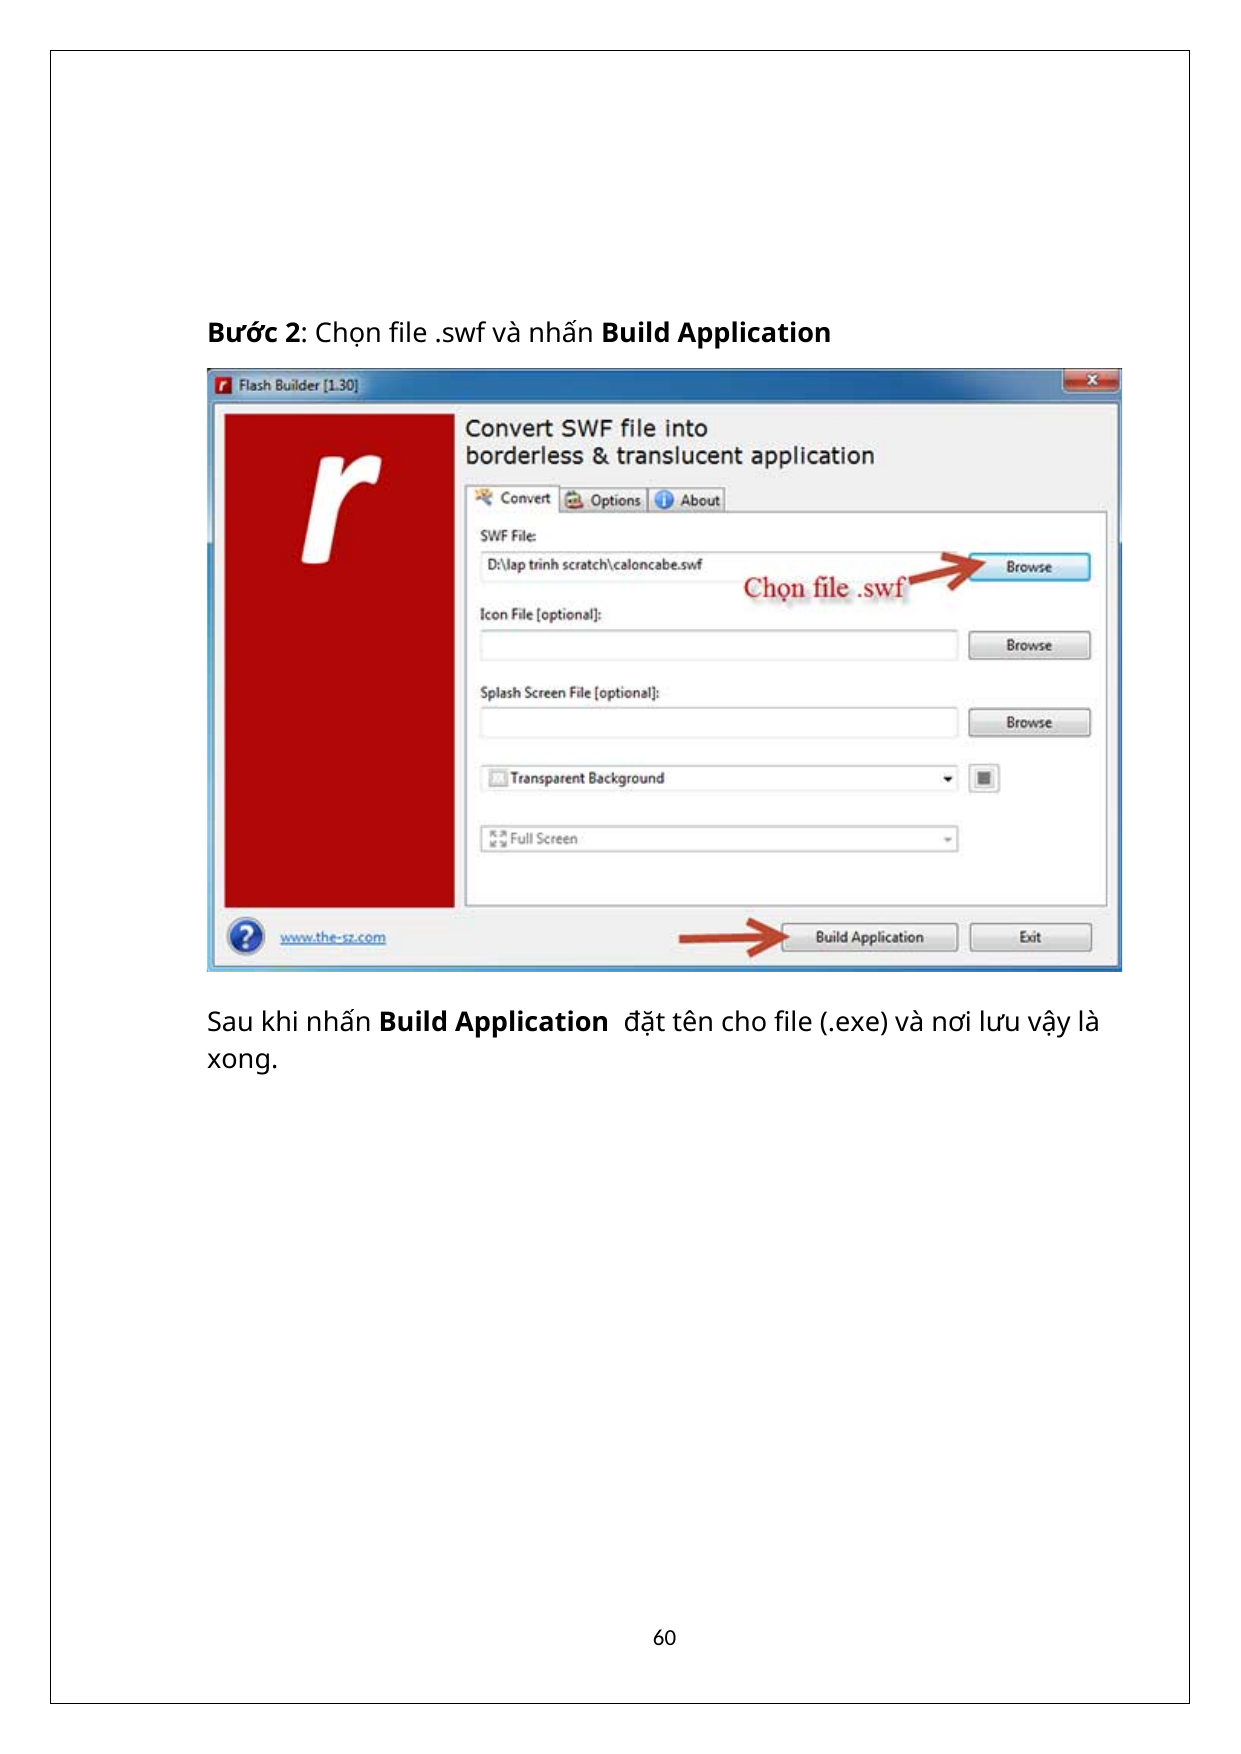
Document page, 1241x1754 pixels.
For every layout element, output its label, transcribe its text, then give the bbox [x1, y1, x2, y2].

picture [206, 368, 1123, 972]
text Sau khi nhấn Build Application đặt tên cho file (.exe) và nơi lưu vậy là xong. [278, 1003, 1122, 1077]
text Bước 2: Chọn file .swf và nhấn Build Application [207, 314, 1122, 351]
